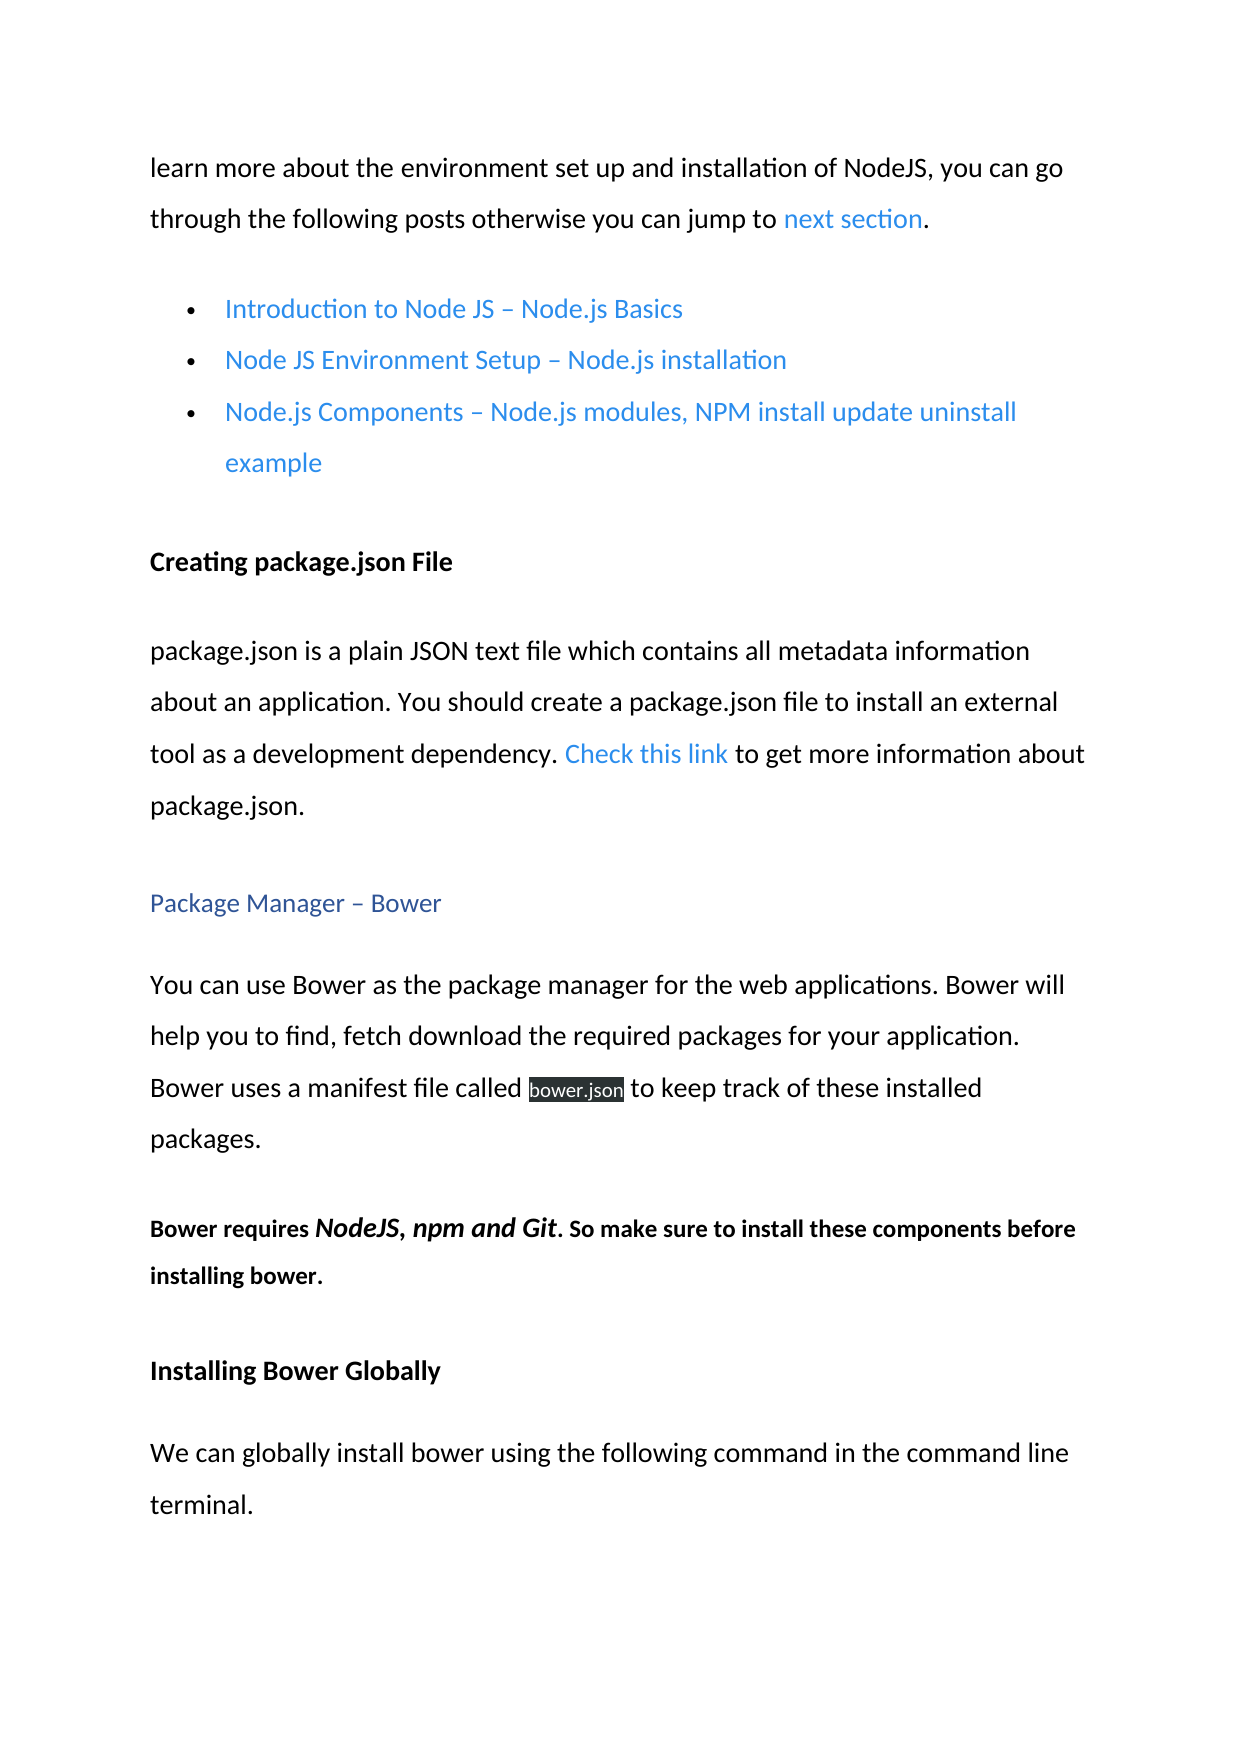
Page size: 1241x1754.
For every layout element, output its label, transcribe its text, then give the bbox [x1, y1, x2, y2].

list Node.js Components – Node.js modules, NPM install update uninstall example [187, 394, 1090, 480]
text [150, 150, 1090, 236]
text package.json is a plain JSON text file which contains all metadata information about an application. You should create a package.json file to install an external tool as a development dependency. Check this link to get more information about package.json. [150, 633, 1090, 822]
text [150, 1435, 1090, 1521]
subtitle Creating package.json File [150, 544, 1090, 578]
list Introduction to Node JS – Node.js Basics [187, 291, 1090, 325]
text You can use Bower as the package manager for the web applications. Bower will help you to find, fetch download the required packages for your application. Bower uses a manifest file called bower.json to keep track of these installed packages. [150, 967, 1090, 1156]
text Bower requires NodeJS, npm and Git. So make sure to install these components before installing bower. [150, 1210, 1090, 1291]
list Node JS Environment Setup – Node.js installation [187, 342, 1090, 377]
subtitle Package Manager – Bower [150, 886, 1090, 919]
subtitle Installing Bower Globally [150, 1353, 1090, 1387]
